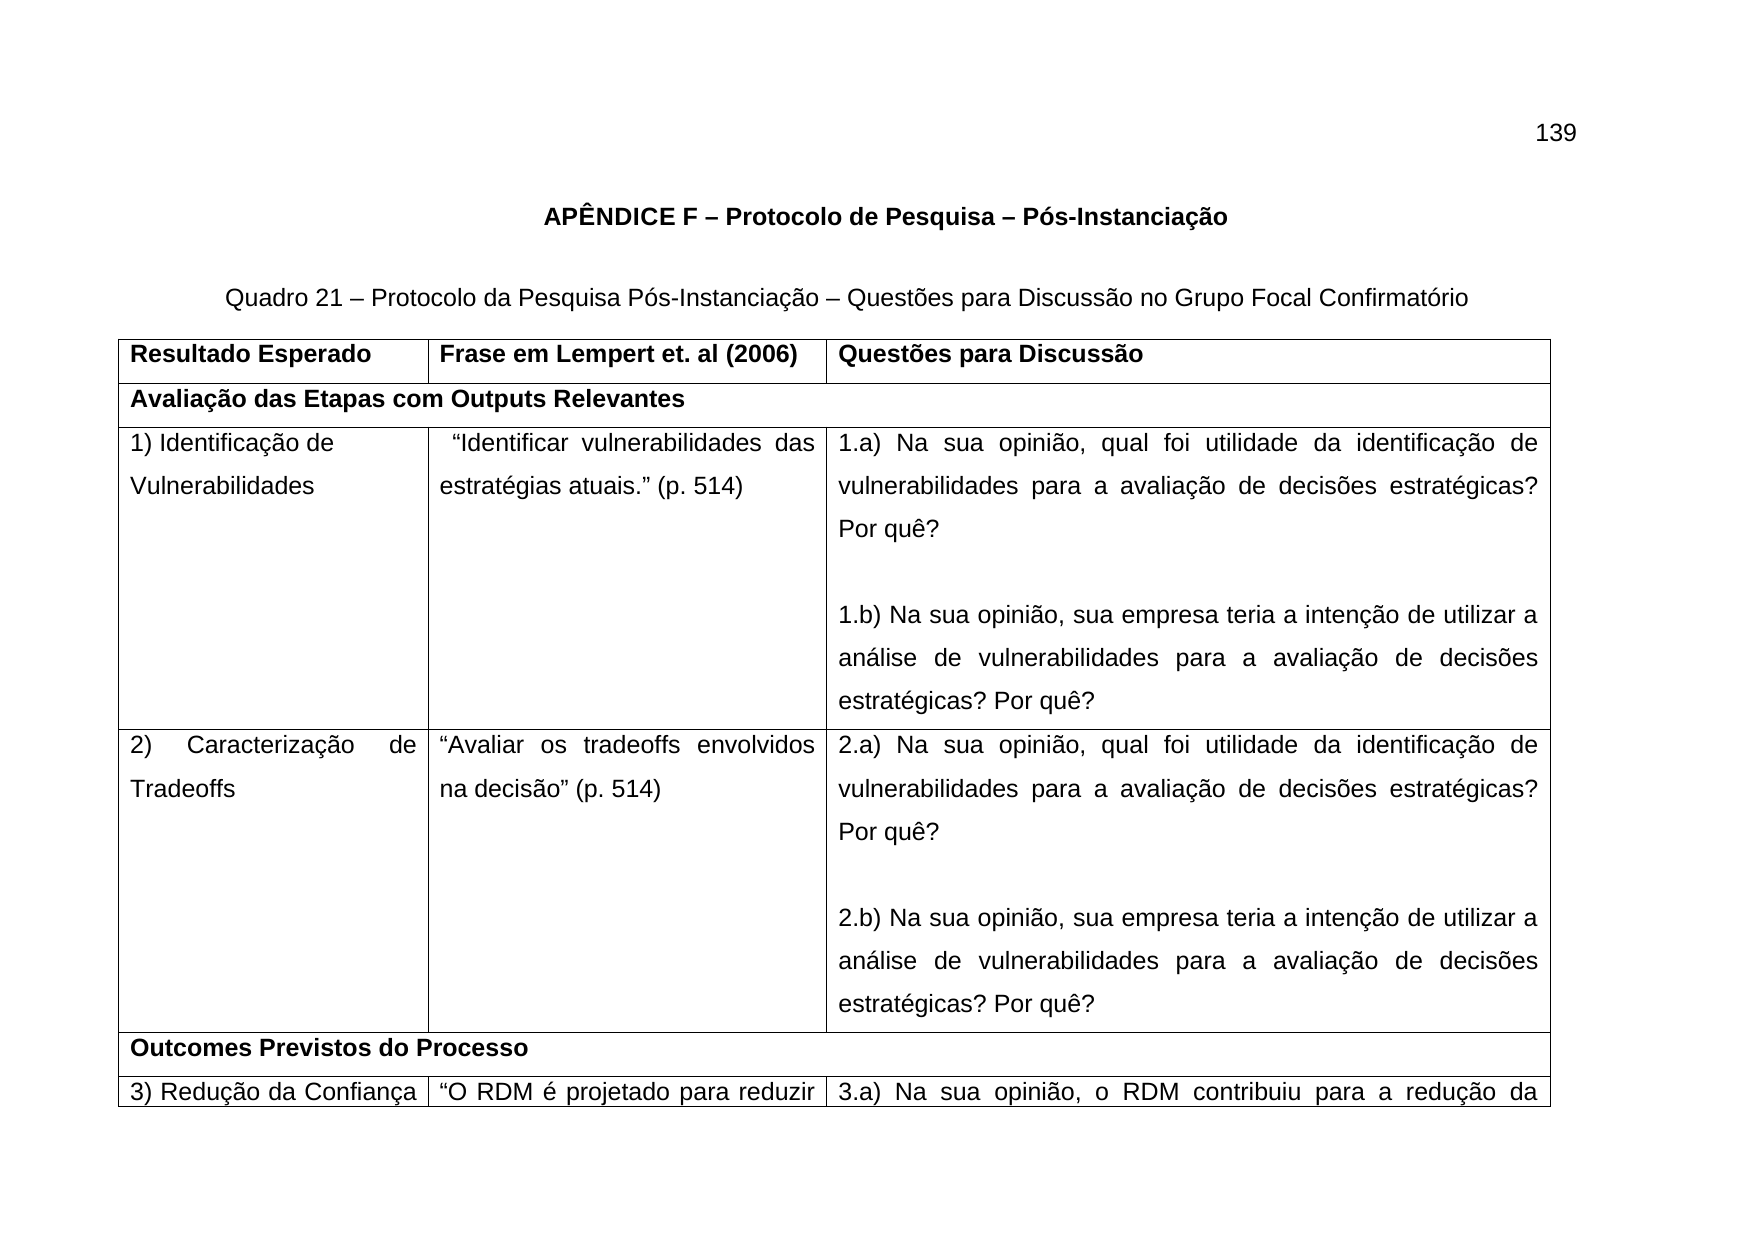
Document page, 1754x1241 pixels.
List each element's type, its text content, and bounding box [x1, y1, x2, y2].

subtitle APÊNDICE F – Protocolo de Pesquisa – Pós-Instanciação [195, 202, 1577, 231]
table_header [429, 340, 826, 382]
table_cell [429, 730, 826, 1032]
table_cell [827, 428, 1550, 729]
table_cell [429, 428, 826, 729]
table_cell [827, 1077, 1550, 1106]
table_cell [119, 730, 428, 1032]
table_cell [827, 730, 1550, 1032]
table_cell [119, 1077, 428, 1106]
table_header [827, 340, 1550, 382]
text Quadro 21 – Protocolo da Pesquisa Pós-Instanciação – Questões para Discussão no Grupo Focal Confirmatório [118, 283, 1577, 312]
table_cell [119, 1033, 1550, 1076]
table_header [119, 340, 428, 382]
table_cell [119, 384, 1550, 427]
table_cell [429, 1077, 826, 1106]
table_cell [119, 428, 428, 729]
